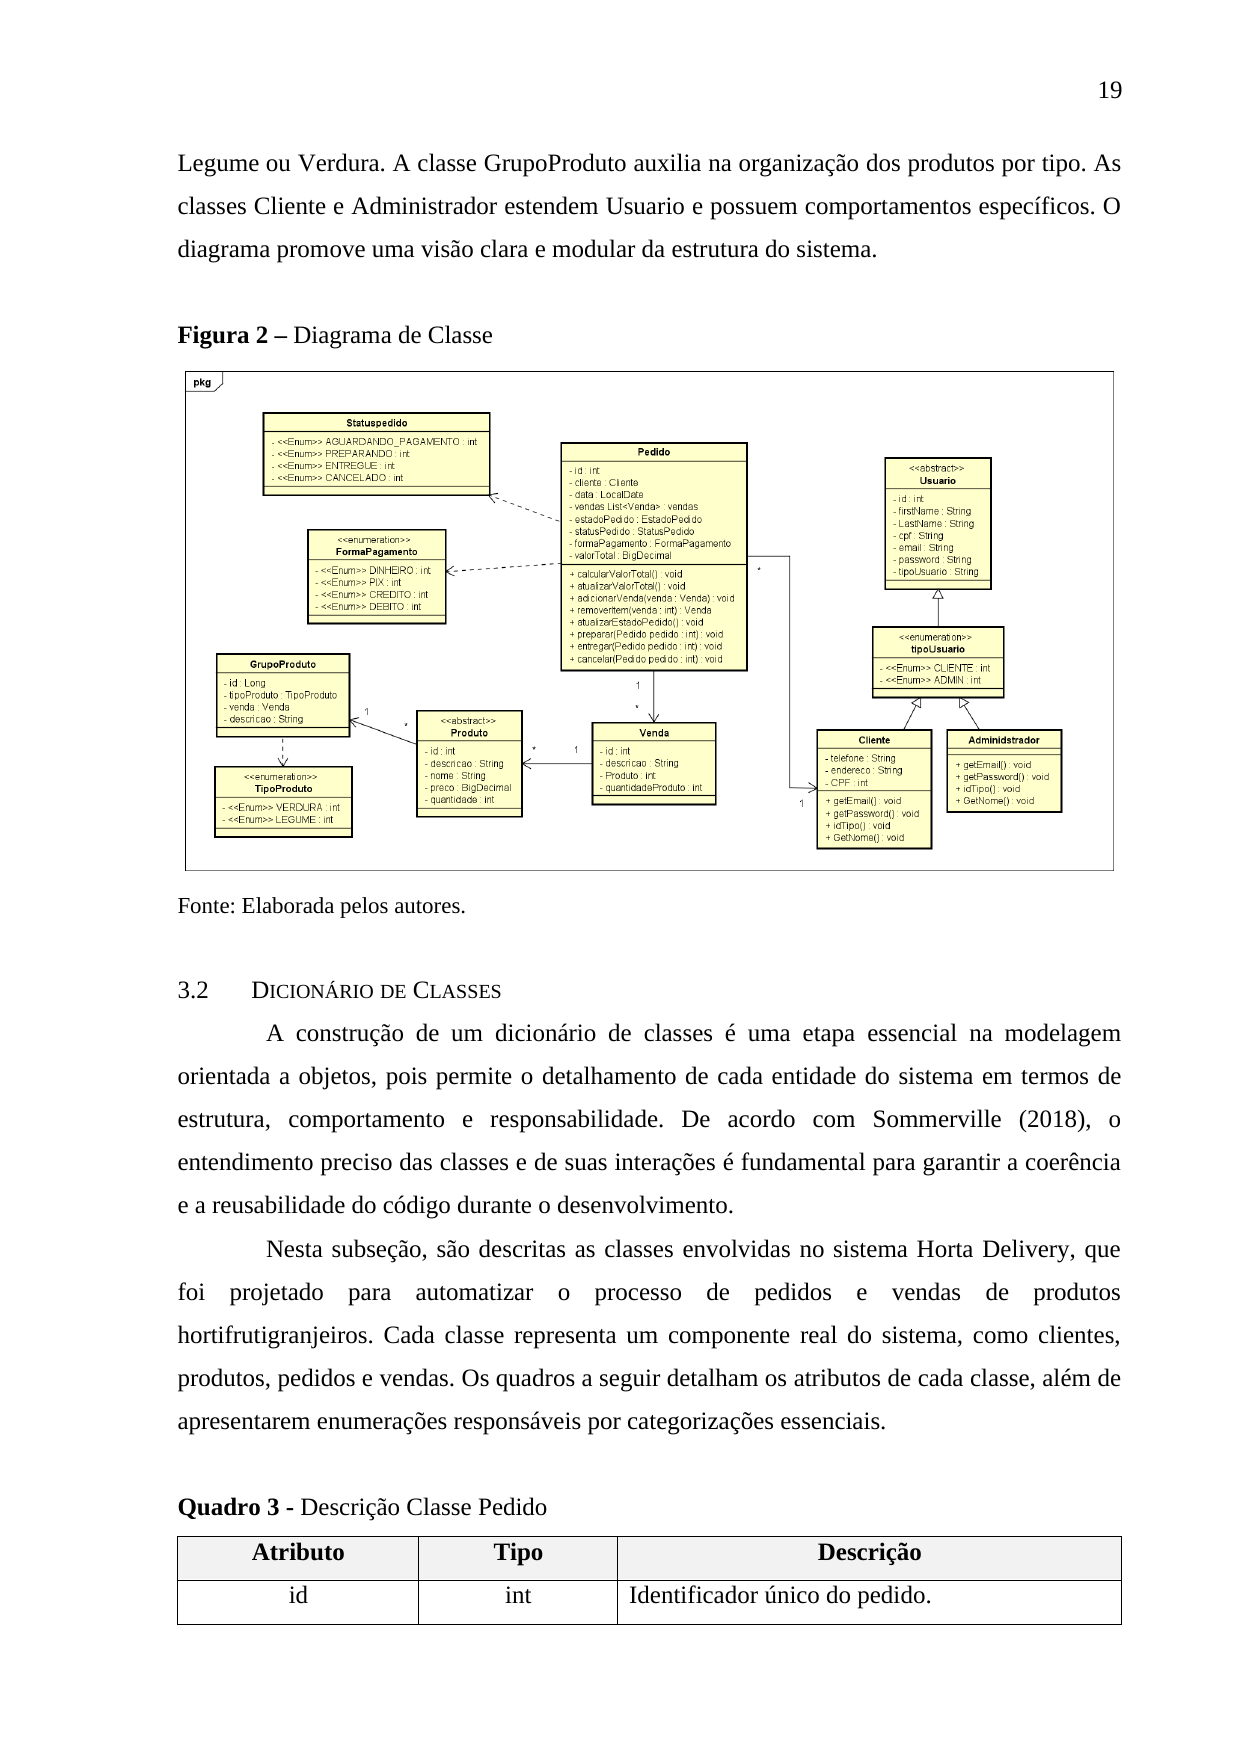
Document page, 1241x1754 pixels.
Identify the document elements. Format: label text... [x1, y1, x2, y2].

text A construção de um dicionário de classes é uma etapa essencial na modelagem orientada a objetos, pois permite o detalhamento de cada entidade do sistema em termos de estrutura, comportamento e responsabilidade. De acordo com Sommerville (2018), o entendimento preciso das classes e de suas interações é fundamental para garantir a coerência e a reusabilidade do código durante o desenvolvimento. [177, 1018, 1122, 1219]
text Nesta subseção, são descritas as classes envolvidas no sistema Horta Delivery, que foi projetado para automatizar o processo de pedidos e vendas de produtos hortifrutigranjeiros. Cada classe representa um componente real do sistema, como clientes, produtos, pedidos e vendas. Os quadros a seguir detalham os atributos de cada classe, além de apresentarem enumerações responsáveis por categorizações essenciais. [177, 1234, 1122, 1435]
text Figura 2 – Diagrama de Classe [177, 320, 1122, 349]
table_header Atributo [178, 1537, 418, 1579]
text Fonte: Elaborada pelos autores. [177, 892, 1122, 919]
picture [177, 363, 1121, 878]
subtitle 3.2 Dicionário de Classes [177, 975, 1122, 1004]
table_cell int [419, 1581, 617, 1624]
table_cell Identificador único do pedido. [618, 1581, 1121, 1624]
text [177, 148, 1122, 263]
table_header Tipo [419, 1537, 617, 1579]
table_cell id [178, 1581, 418, 1624]
table_header Descrição [618, 1537, 1121, 1579]
